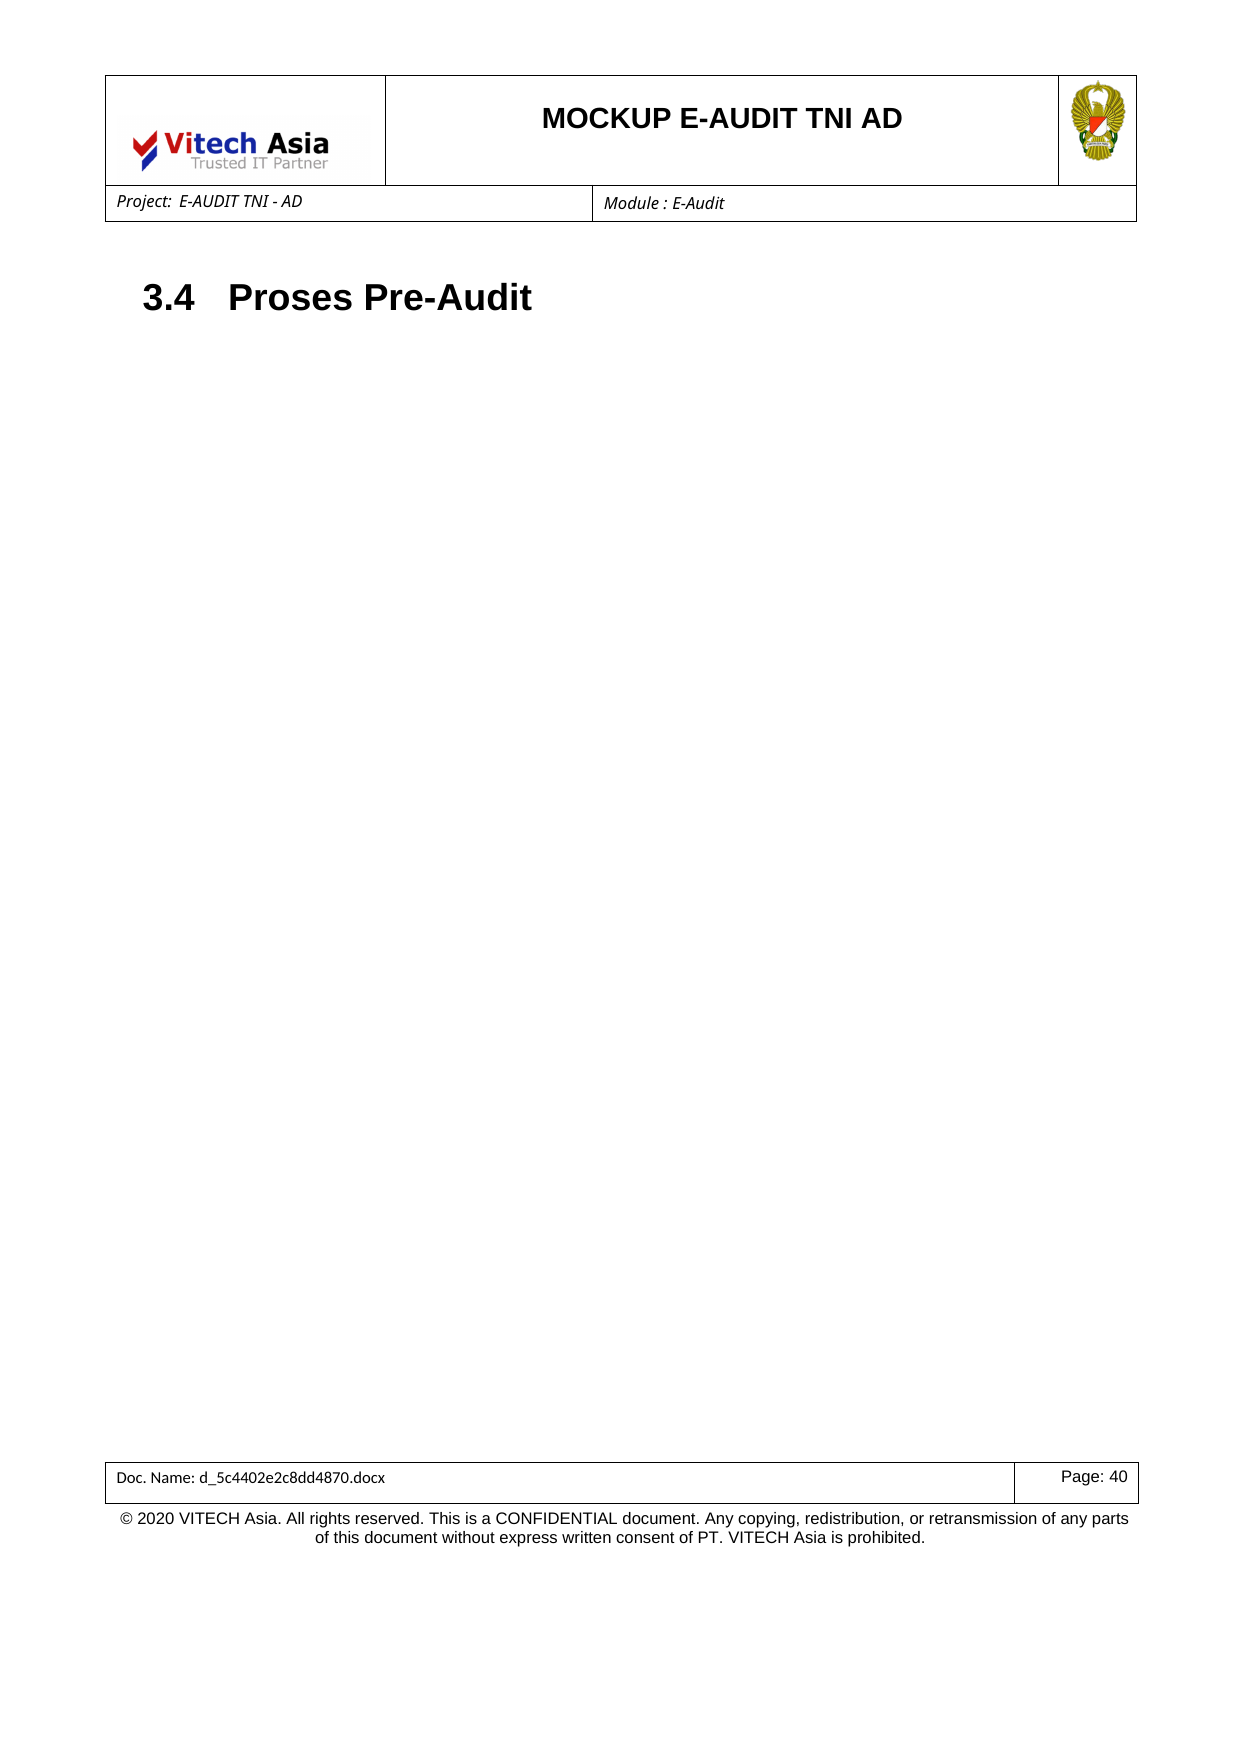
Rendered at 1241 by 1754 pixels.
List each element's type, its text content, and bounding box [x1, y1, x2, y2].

picture [116, 115, 372, 185]
picture [1063, 77, 1132, 164]
list Proses Pre-Audit [142, 275, 1135, 318]
